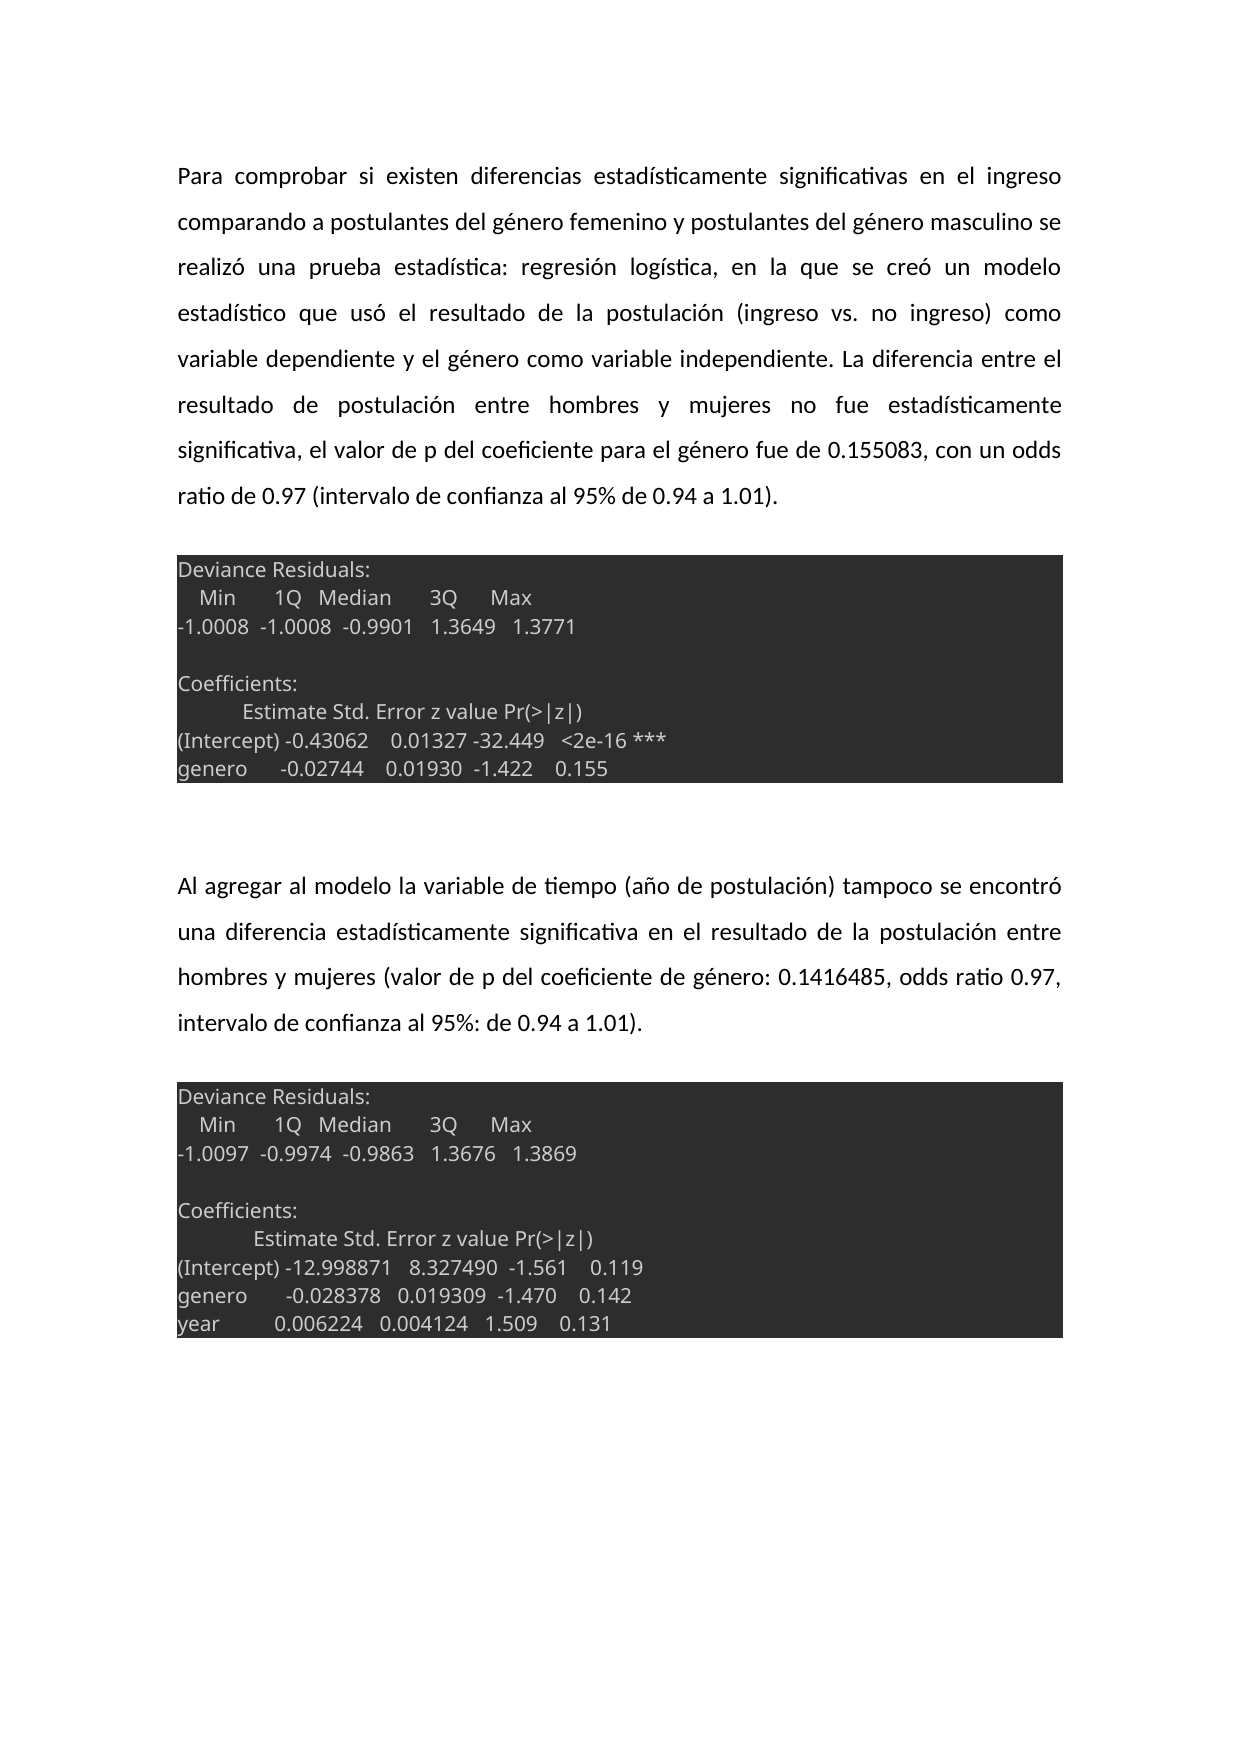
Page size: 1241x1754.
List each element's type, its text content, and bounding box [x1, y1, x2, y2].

text Min 1Q Median 3Q Max [177, 583, 1063, 612]
text year 0.006224 0.004124 1.509 0.131 [177, 1309, 1063, 1338]
text (Intercept) -0.43062 0.01327 -32.449 <2e-16 *** [177, 726, 1063, 754]
text -1.0008 -1.0008 -0.9901 1.3649 1.3771 [177, 612, 1063, 640]
text Deviance Residuals: [177, 1082, 1063, 1111]
text Estimate Std. Error z value Pr(>|z|) [177, 1224, 1063, 1253]
text Estimate Std. Error z value Pr(>|z|) [177, 697, 1063, 726]
text Para comprobar si existen diferencias estadísticamente significativas en el ingreso comparando a postulantes del género femenino y postulantes del género masculino se realizó una prueba estadística: regresión logística, en la que se creó un modelo estadístico que usó el resultado de la postulación (ingreso vs. no ingreso) como variable dependiente y el género como variable independiente. La diferencia entre el resultado de postulación entre hombres y mujeres no fue estadísticamente significativa, el valor de p del coeficiente para el género fue de 0.155083, con un odds ratio de 0.97 (intervalo de confianza al 95% de 0.94 a 1.01). [177, 160, 1063, 511]
text Deviance Residuals: [177, 555, 1063, 583]
text Coefficients: [177, 1196, 1063, 1224]
text Al agregar al modelo la variable de tiempo (año de postulación) tampoco se encontró una diferencia estadísticamente significativa en el resultado de la postulación entre hombres y mujeres (valor de p del coeficiente de género: 0.1416485, odds ratio 0.97, intervalo de confianza al 95%: de 0.94 a 1.01). [177, 870, 1063, 1038]
text -1.0097 -0.9974 -0.9863 1.3676 1.3869 [177, 1139, 1063, 1167]
text genero -0.02744 0.01930 -1.422 0.155 [177, 754, 1063, 783]
text (Intercept) -12.998871 8.327490 -1.561 0.119 [177, 1253, 1063, 1281]
text Min 1Q Median 3Q Max [177, 1111, 1063, 1139]
text genero -0.028378 0.019309 -1.470 0.142 [177, 1281, 1063, 1309]
text Coefficients: [177, 669, 1063, 697]
